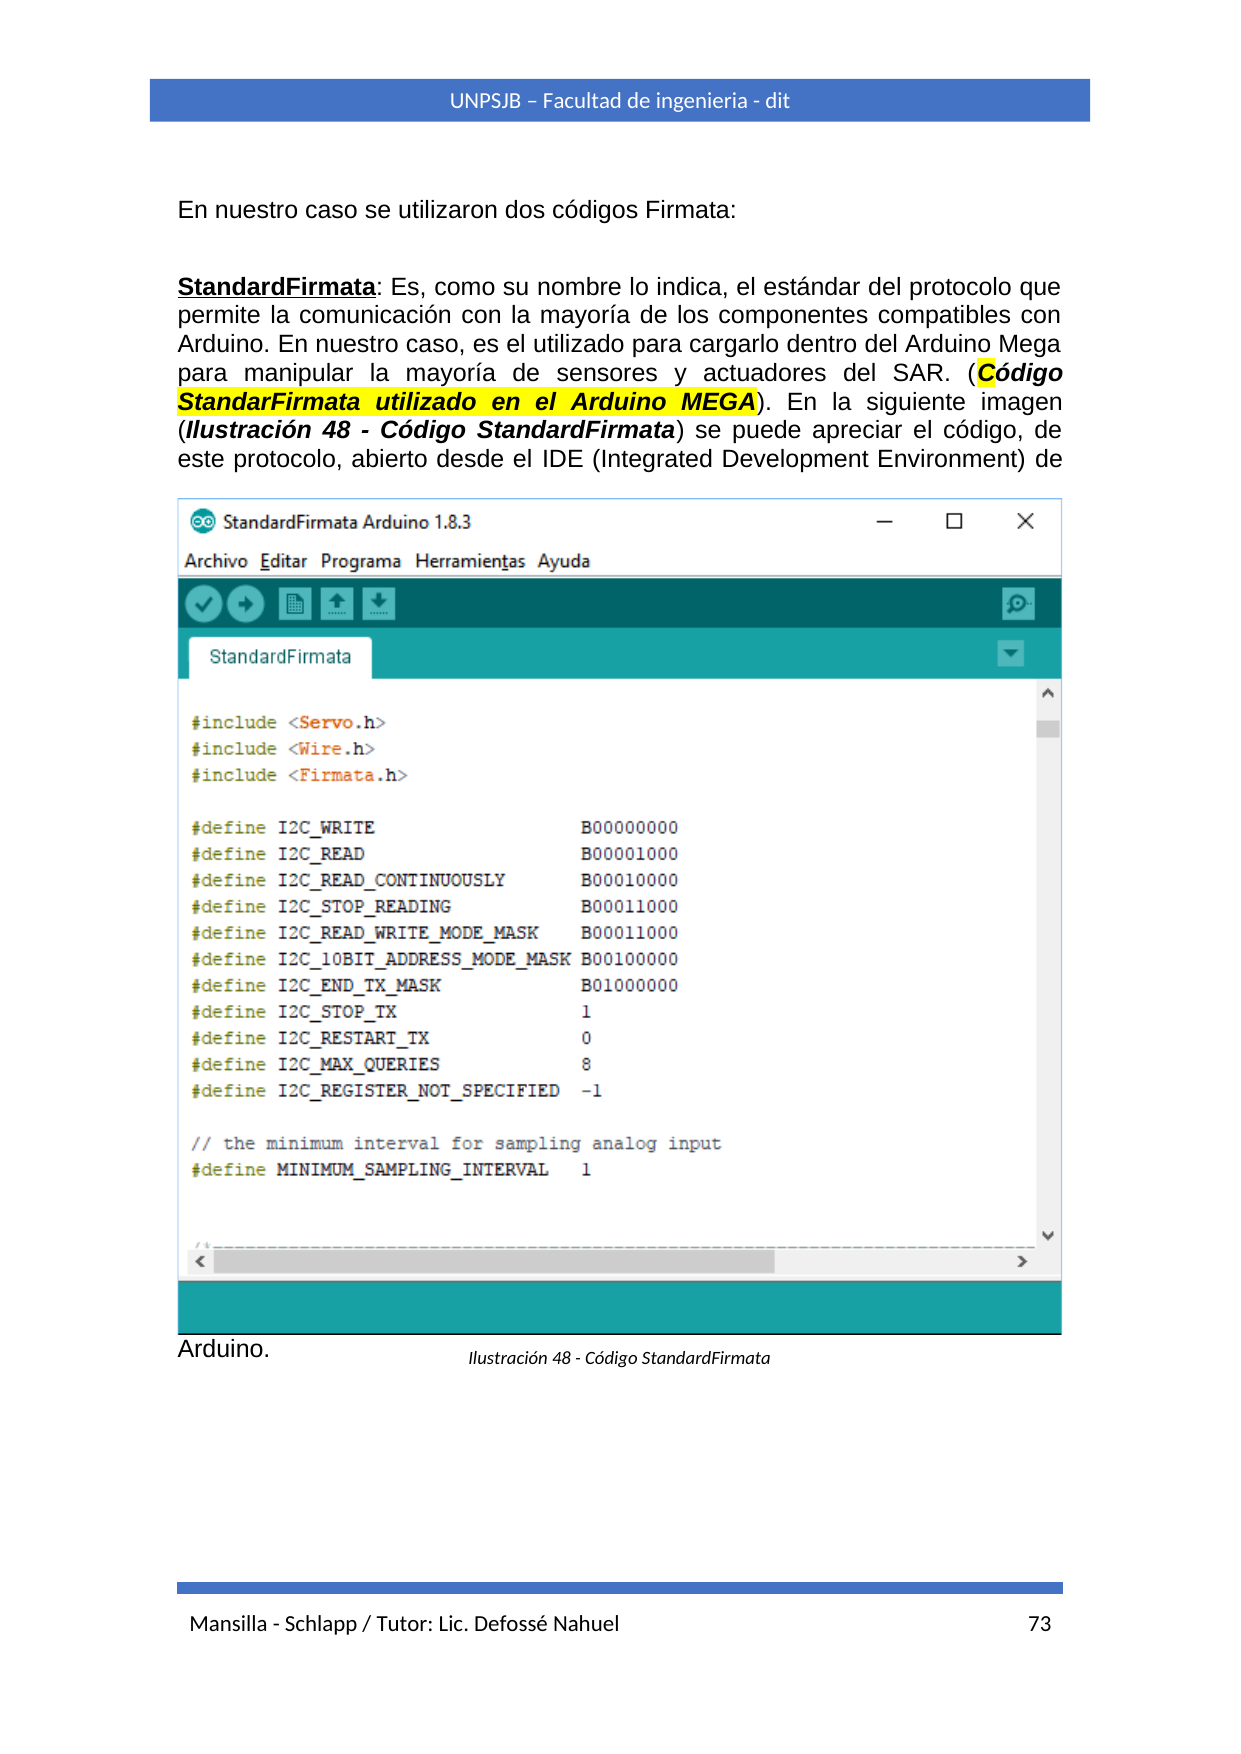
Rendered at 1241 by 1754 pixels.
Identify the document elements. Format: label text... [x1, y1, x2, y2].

text En nuestro caso se utilizaron dos códigos Firmata: [177, 195, 1063, 224]
text StandardFirmata: Es, como su nombre lo indica, el estándar del protocolo que permite la comunicación con la mayoría de los componentes compatibles con Arduino. En nuestro caso, es el utilizado para cargarlo dentro del Arduino Mega para manipular la mayoría de sensores y actuadores del SAR. (Código StandarFirmata utilizado en el Arduino MEGA). En la siguiente imagen (Ilustración 48 - Código StandardFirmata) se puede apreciar el código, de este protocolo, abierto desde el IDE de Arduino. [177, 272, 1063, 498]
picture [177, 498, 1063, 1335]
